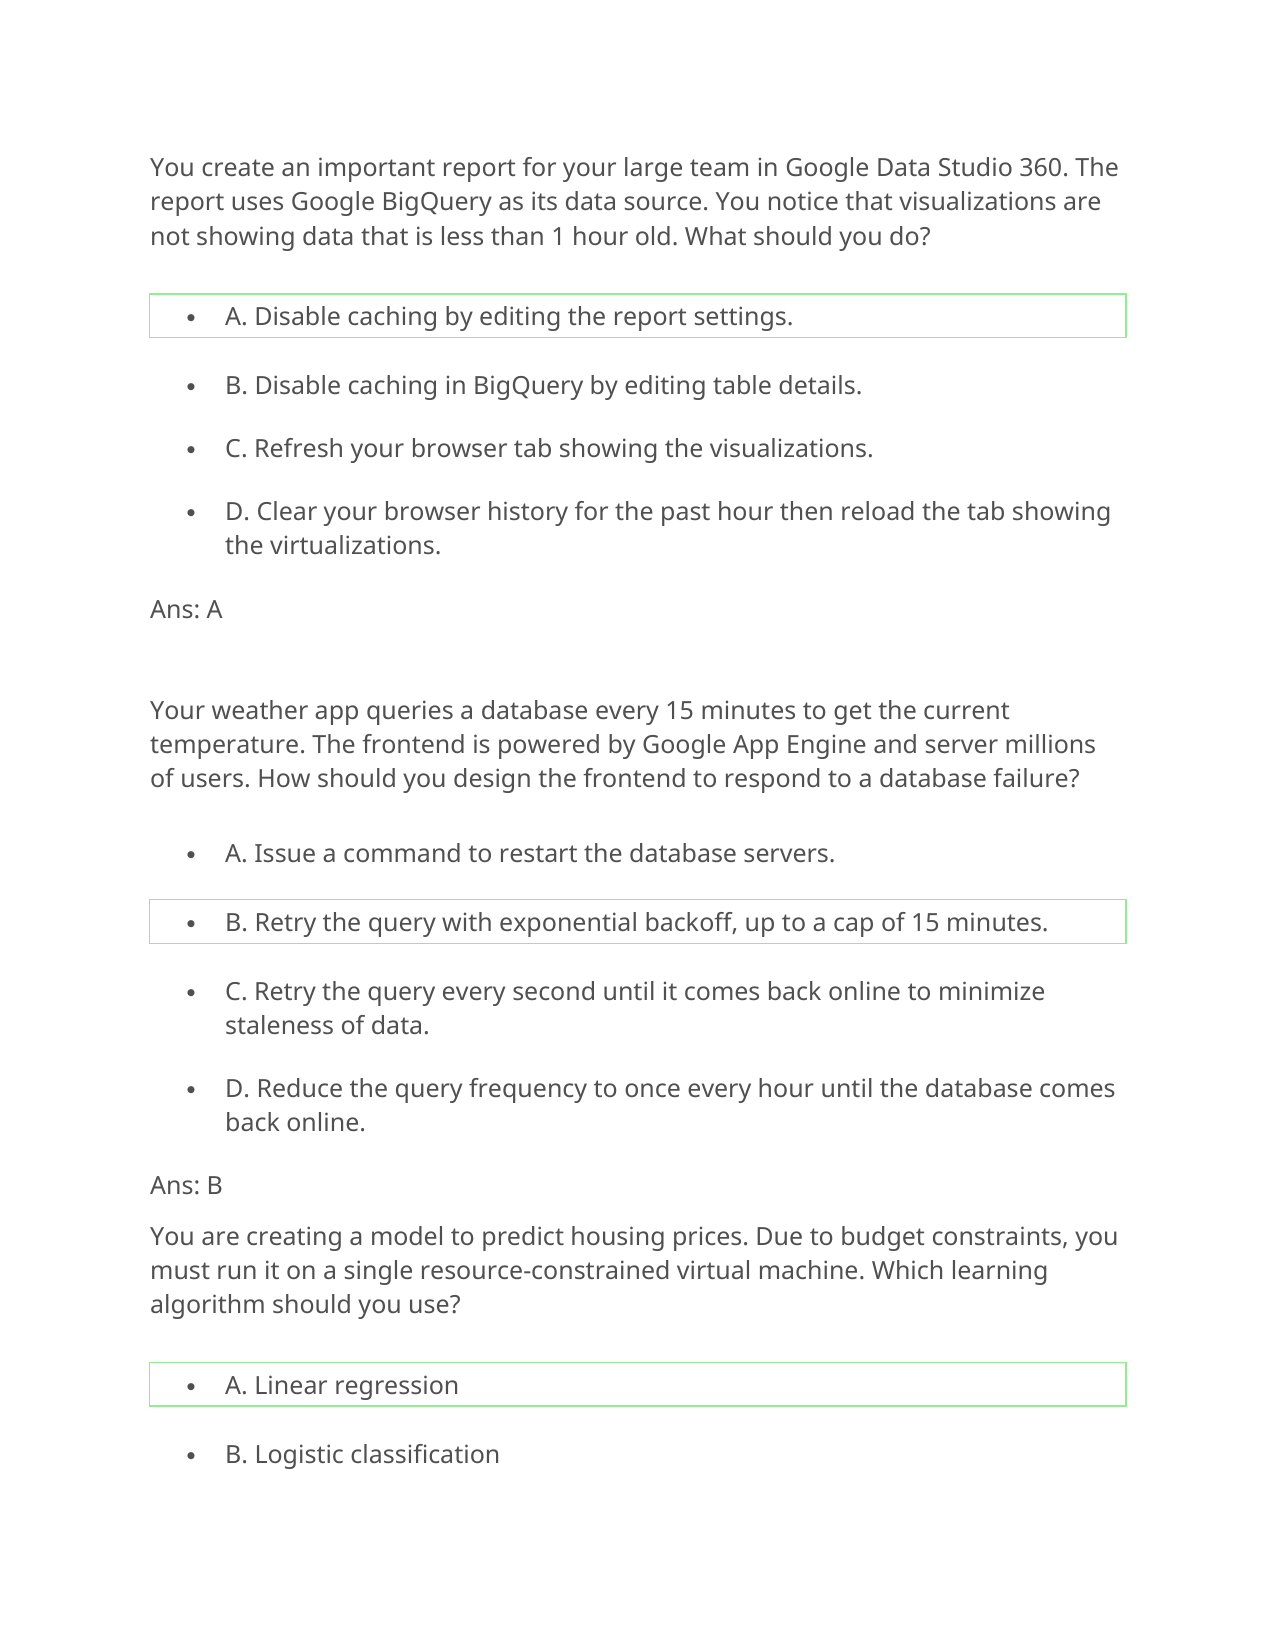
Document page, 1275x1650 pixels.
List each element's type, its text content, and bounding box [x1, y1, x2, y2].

list A. Issue a command to restart the database servers. [187, 836, 1125, 869]
text Ans: A [150, 591, 1125, 625]
text Ans: B [150, 1168, 1125, 1202]
list B. Disable caching in BigQuery by editing table details. [187, 367, 1125, 402]
list D. Reduce the query frequency to once every hour until the database comes back online. [187, 1071, 1125, 1139]
list B. Retry the query with exponential backoff, up to a cap of 15 minutes. [150, 900, 1125, 943]
text You create an important report for your large team in Google Data Studio 360. The report uses Google BigQuery as its data source. You notice that visualizations are not showing data that is less than 1 hour old. What should you do? [150, 150, 1125, 252]
text Your weather app queries a database every 15 minutes to get the current temperature. The frontend is powered by Google App Engine and server millions of users. How should you design the frontend to respond to a database failure? [150, 693, 1125, 795]
list C. Refresh your browser tab showing the visualizations. [187, 431, 1125, 465]
list B. Logistic classification [187, 1436, 1125, 1470]
text You are creating a model to predict housing prices. Due to budget constraints, you must run it on a single resource-constrained virtual machine. Which learning algorithm should you use? [150, 1219, 1125, 1321]
list D. Clear your browser history for the past hour then reload the tab showing the virtualizations. [187, 494, 1125, 562]
list A. Disable caching by editing the report settings. [150, 295, 1125, 337]
list A. Linear regression [150, 1363, 1125, 1405]
list C. Retry the query every second until it comes back online to minimize staleness of data. [187, 973, 1125, 1042]
